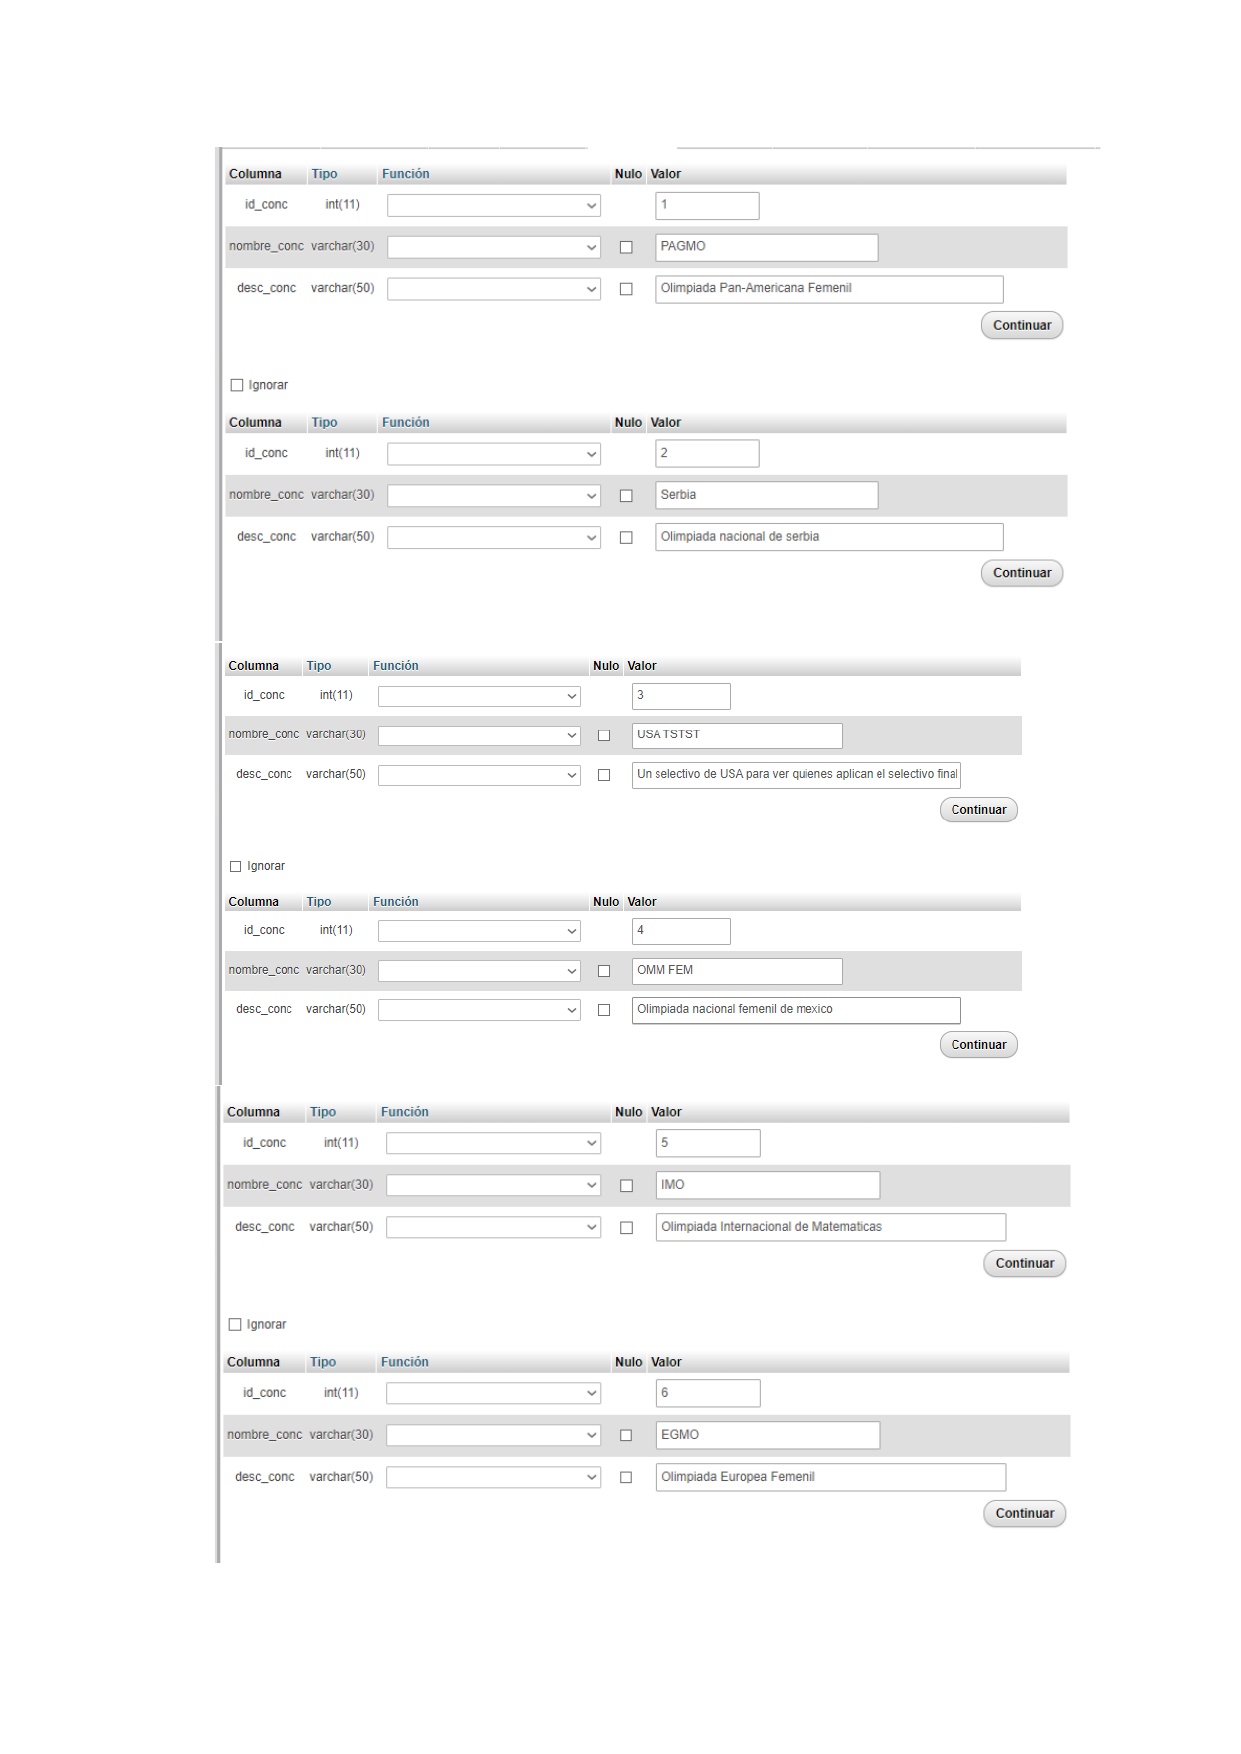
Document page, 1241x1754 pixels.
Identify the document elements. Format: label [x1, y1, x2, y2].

picture [214, 147, 1101, 641]
picture [214, 643, 1101, 1085]
picture [214, 1086, 1101, 1563]
